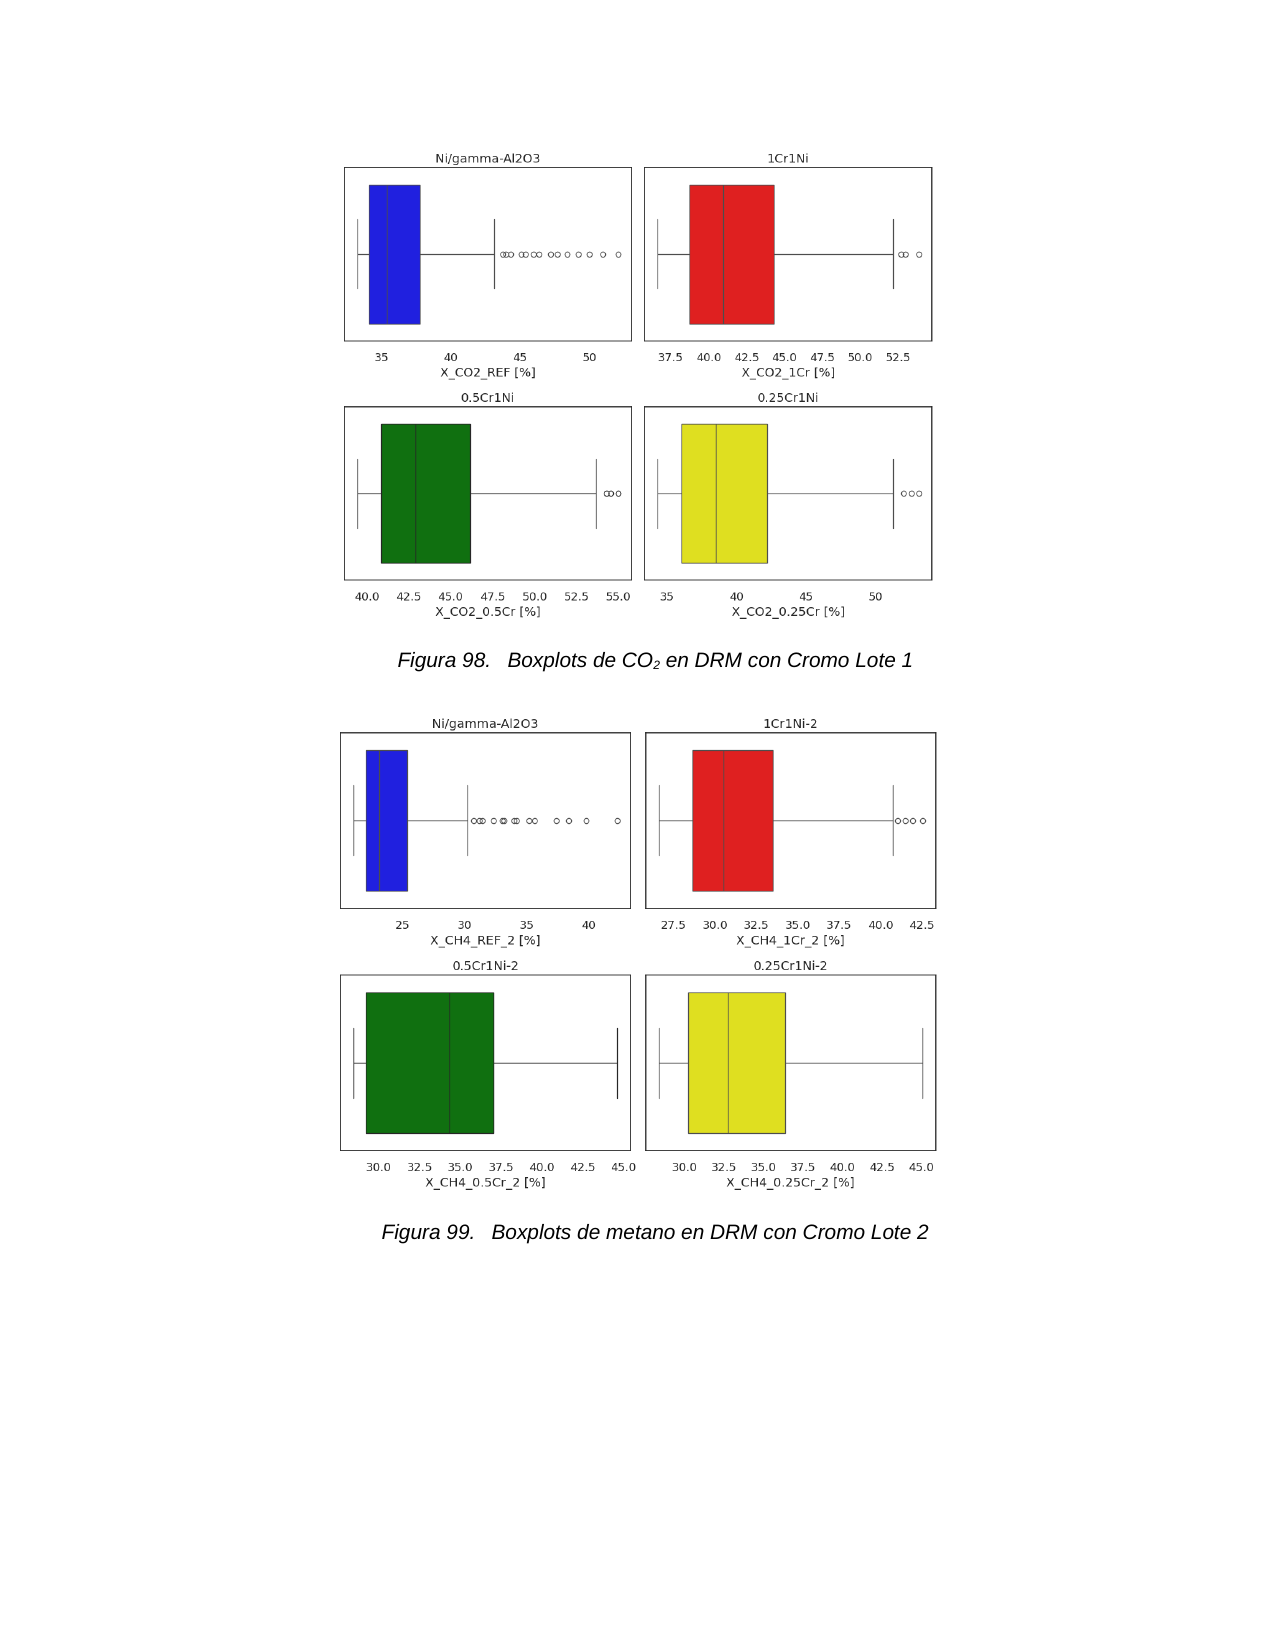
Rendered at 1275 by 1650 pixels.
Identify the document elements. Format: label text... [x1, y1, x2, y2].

picture [334, 712, 941, 1195]
picture [338, 147, 937, 624]
text Boxplots de CO2 en DRM con Cromo Lote 1 [215, 648, 1098, 672]
text Boxplots de metano en DRM con Cromo Lote 2 [215, 1219, 1098, 1243]
